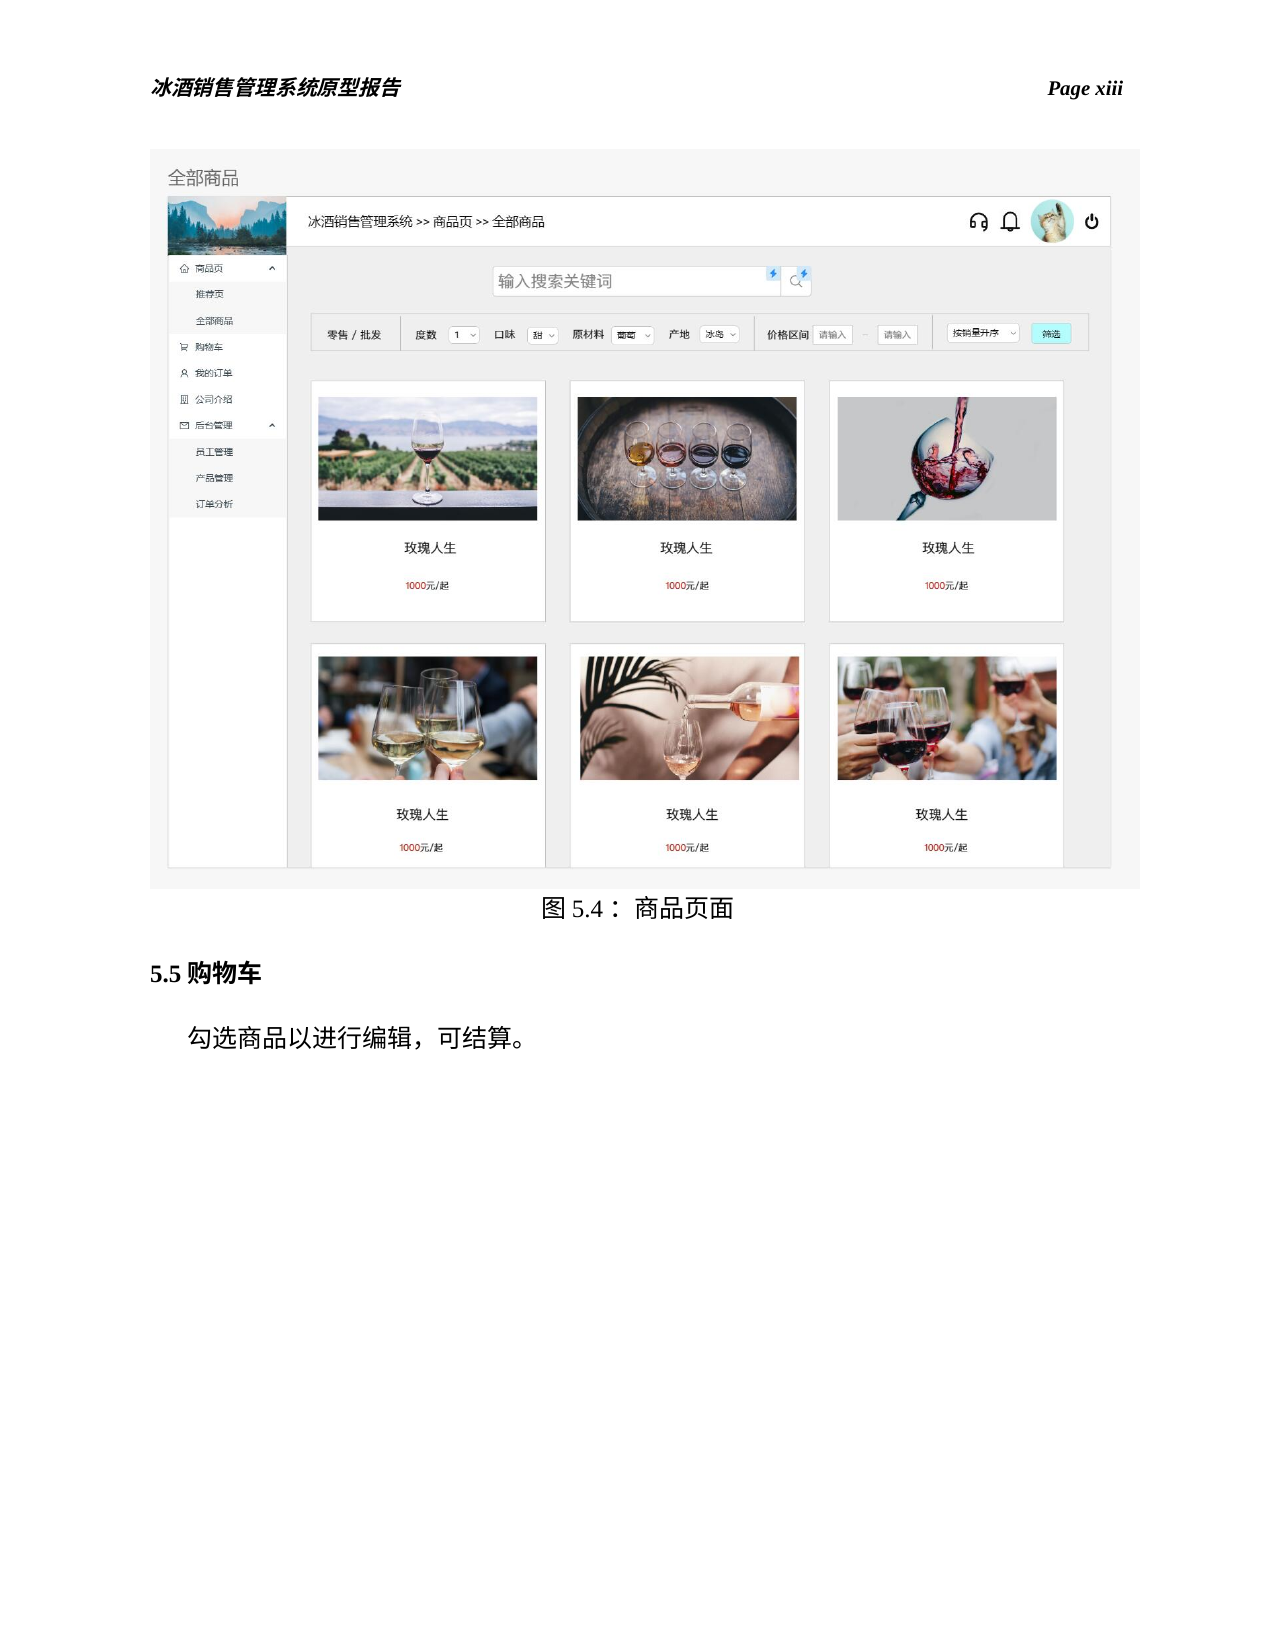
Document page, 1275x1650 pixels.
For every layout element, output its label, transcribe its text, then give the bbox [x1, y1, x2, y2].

picture [150, 149, 1140, 889]
text 5.5 购物车 [150, 954, 1125, 990]
list 勾选商品以进行编辑，可结算。 [187, 1019, 1125, 1055]
text 图 5.4 ：商品页面 [150, 889, 1125, 925]
